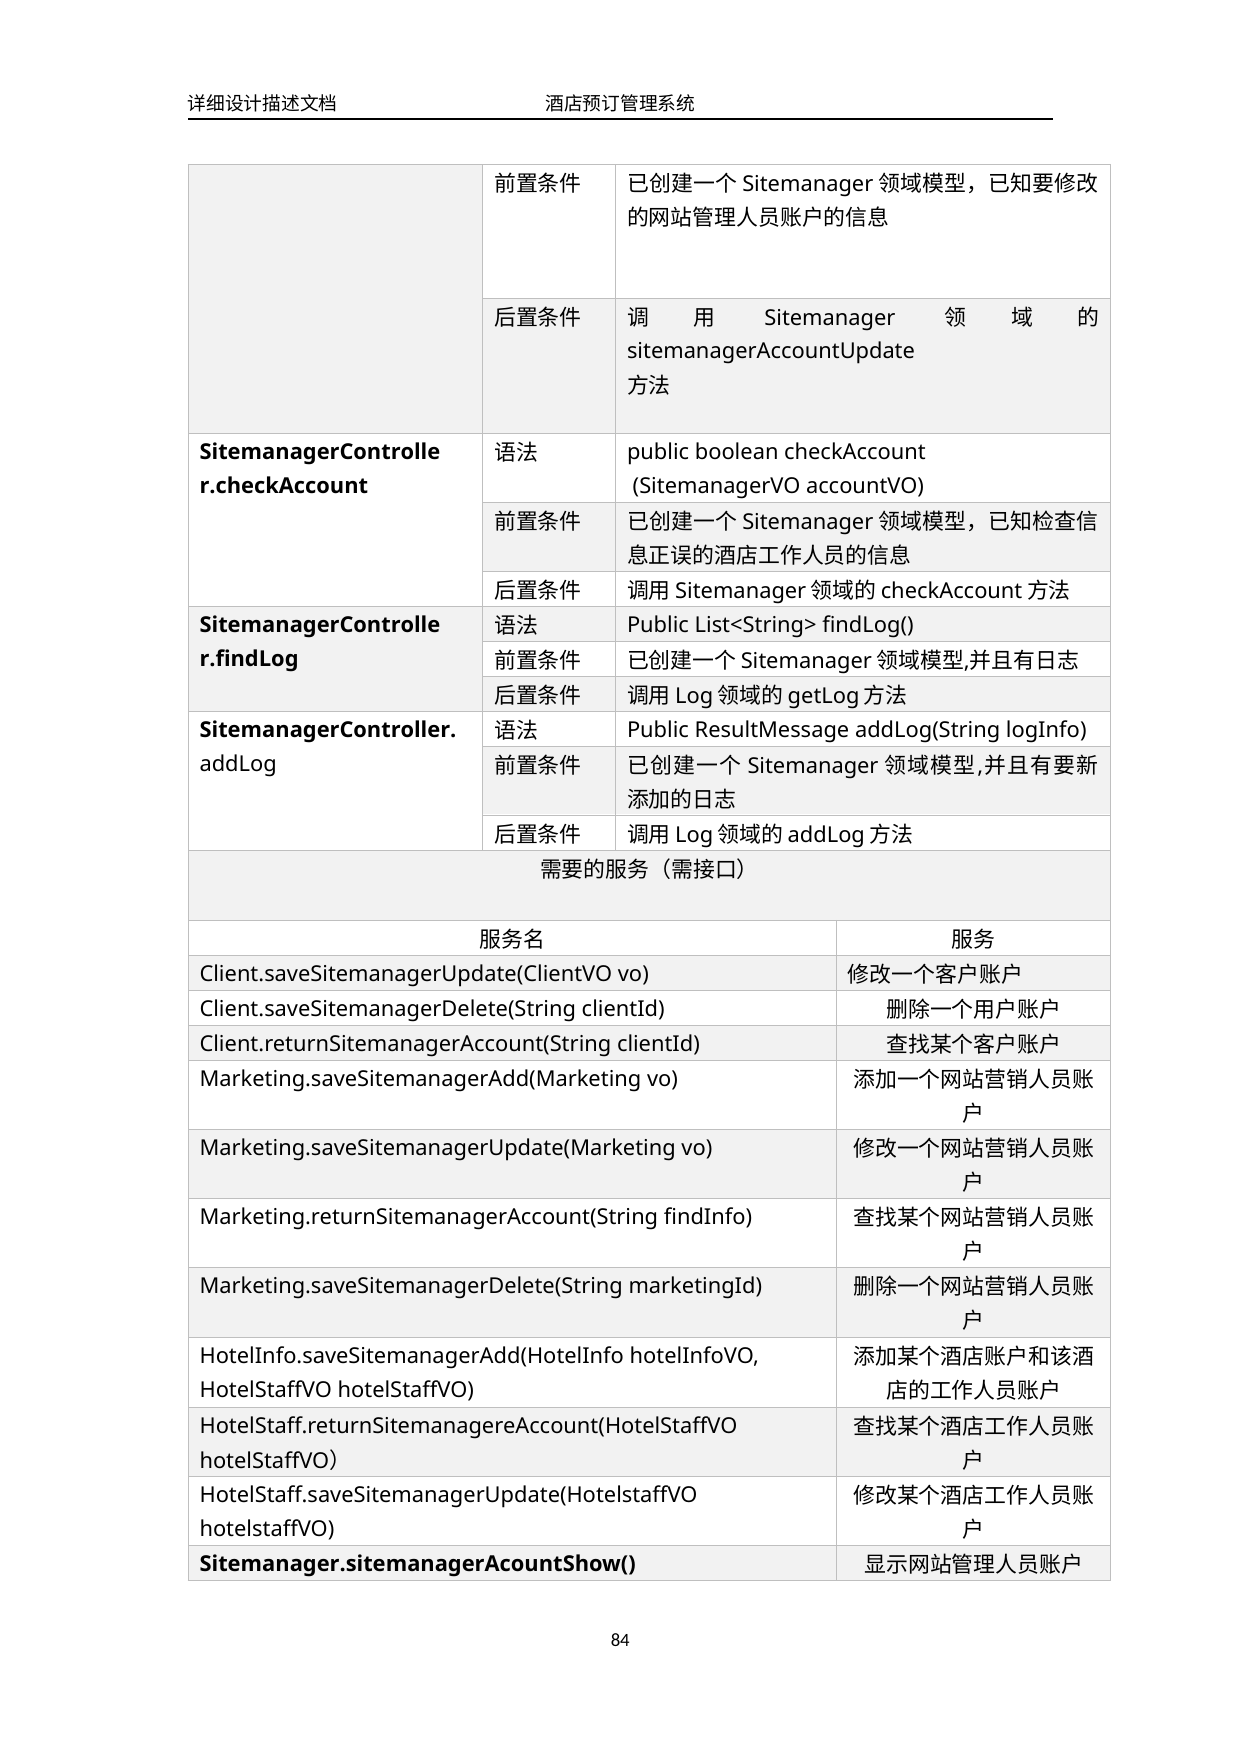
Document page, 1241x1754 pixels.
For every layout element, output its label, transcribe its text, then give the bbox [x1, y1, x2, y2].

table_cell Public ResultMessage addLog(String logInfo) [616, 712, 1110, 746]
table_cell Client.returnSitemanagerAccount(String clientId) [189, 1026, 836, 1060]
table_cell 前置条件 [483, 747, 615, 814]
table_cell SitemanagerController.findLog [189, 607, 482, 711]
table_cell Marketing.returnSitemanagerAccount(String findInfo) [189, 1199, 836, 1267]
table_cell 服务 [837, 921, 1110, 955]
table_cell 后置条件 [483, 299, 615, 433]
table_cell 后置条件 [483, 677, 615, 711]
table_cell 添加某个酒店账户和该酒店的工作人员账户 [837, 1338, 1110, 1407]
table_cell Marketing.saveSitemanagerUpdate(Marketing vo) [189, 1130, 836, 1198]
table_cell 已创建一个Sitemanager领域模型，已知要修改的网站管理人员账户的信息 [616, 165, 1110, 298]
table_cell HotelInfo.saveSitemanagerAdd(HotelInfo hotelInfoVO, HotelStaffVO hotelStaffVO) [189, 1338, 836, 1407]
table_cell 已创建一个Sitemanager领域模型,并且有要新添加的日志 [616, 747, 1110, 814]
table_cell 后置条件 [483, 572, 615, 606]
table_cell Client.saveSitemanagerDelete(String clientId) [189, 991, 836, 1025]
table_cell public boolean checkAccount (SitemanagerVO accountVO) [616, 434, 1110, 502]
table_cell 调用Log领域的getLog方法 [616, 677, 1110, 711]
table_cell 需要的服务（需接口） [189, 851, 1110, 920]
table_cell Client.saveSitemanagerUpdate(ClientVO vo) [189, 956, 836, 990]
table_cell 语法 [483, 434, 615, 502]
table_cell 修改一个网站营销人员账户 [837, 1130, 1110, 1198]
table_cell HotelStaff.saveSitemanagerUpdate(HotelstaffVO hotelstaffVO) [189, 1477, 836, 1545]
table_cell 已创建一个Sitemanager领域模型，已知检查信息正误的酒店工作人员的信息 [616, 503, 1110, 571]
table_cell 前置条件 [483, 642, 615, 676]
table_cell 前置条件 [483, 165, 615, 298]
table_cell Public List<String> findLog() [616, 607, 1110, 641]
table_cell 前置条件 [483, 503, 615, 571]
table_cell Marketing.saveSitemanagerAdd(Marketing vo) [189, 1061, 836, 1129]
table_cell 查找某个酒店工作人员账户 [837, 1408, 1110, 1476]
table_cell 后置条件 [483, 816, 615, 849]
table_cell 服务名 [189, 921, 836, 955]
table_cell SitemanagerController.checkAccount [189, 434, 482, 606]
table_cell 查找某个客户账户 [837, 1026, 1110, 1060]
table_cell 修改某个酒店工作人员账户 [837, 1477, 1110, 1545]
table_cell HotelStaff.returnSitemanagereAccount(HotelStaffVO hotelStaffVO） [189, 1408, 836, 1476]
table_cell 调用Sitemanager领域的checkAccount方法 [616, 572, 1110, 606]
table_cell 调用Log领域的addLog方法 [616, 816, 1110, 849]
table_cell 修改一个客户账户 [837, 956, 1110, 990]
table_cell 添加一个网站营销人员账户 [837, 1061, 1110, 1129]
table_cell 语法 [483, 712, 615, 746]
table_cell 语法 [483, 607, 615, 641]
table_cell 已创建一个Sitemanager领域模型,并且有日志 [616, 642, 1110, 676]
table_cell SitemanagerController. addLog [189, 712, 482, 849]
table_cell 调用Sitemanager领域的sitemanagerAccountUpdate 方法 [616, 299, 1110, 433]
table_cell 显示网站管理人员账户 [837, 1546, 1110, 1580]
table_cell 删除一个网站营销人员账户 [837, 1268, 1110, 1337]
table_cell Marketing.saveSitemanagerDelete(String marketingId) [189, 1268, 836, 1337]
table_cell Sitemanager.sitemanagerAcountShow() [189, 1546, 836, 1580]
table_cell 删除一个用户账户 [837, 991, 1110, 1025]
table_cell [189, 165, 482, 433]
table_cell 查找某个网站营销人员账户 [837, 1199, 1110, 1267]
